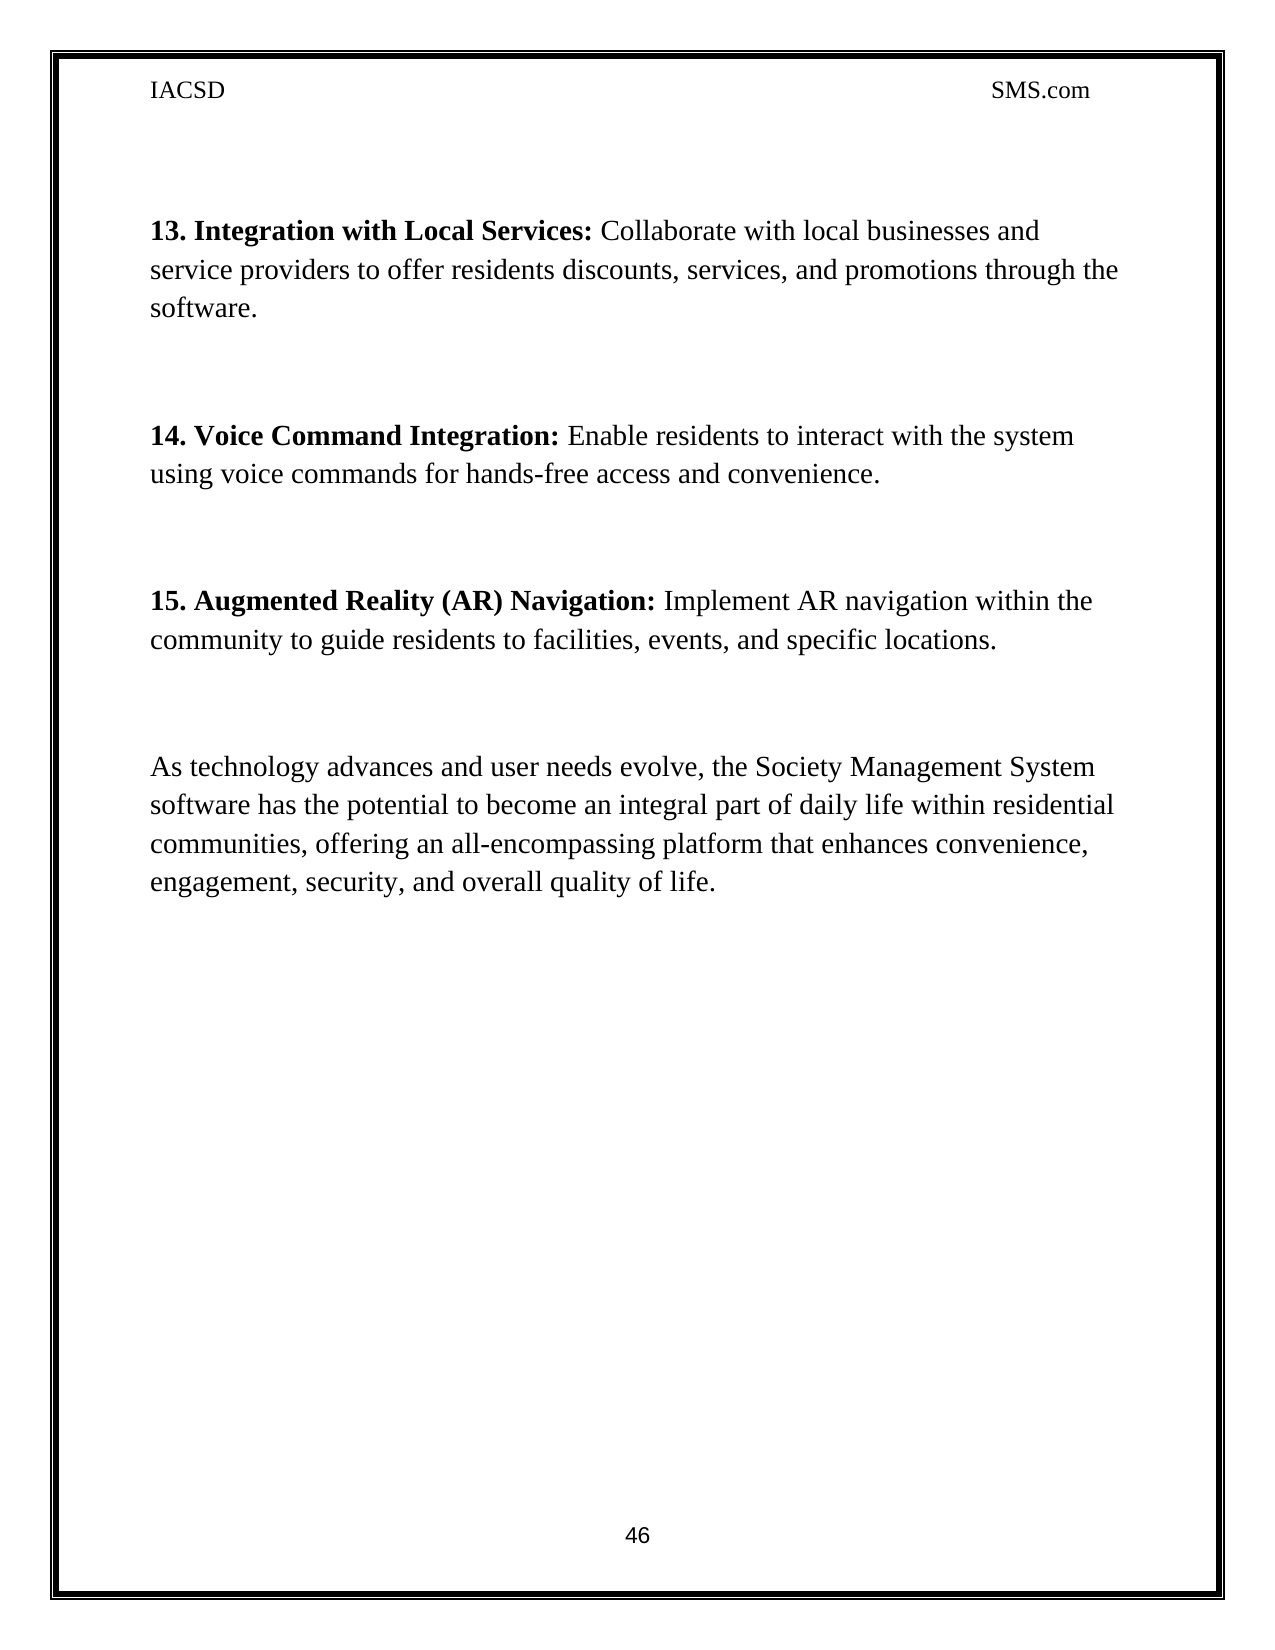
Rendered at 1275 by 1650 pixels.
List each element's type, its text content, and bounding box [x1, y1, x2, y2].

text 13. Integration with Local Services: Collaborate with local businesses and service providers to offer residents discounts, services, and promotions through the software. [150, 213, 1125, 324]
text As technology advances and user needs evolve, the Society Management System software has the potential to become an integral part of daily life within residential communities, offering an all-encompassing platform that enhances convenience, engagement, security, and overall quality of life. [150, 749, 1125, 898]
text 15. Augmented Reality (AR) Navigation: Implement AR navigation within the community to guide residents to facilities, events, and specific locations. [150, 583, 1125, 655]
text 14. Voice Command Integration: Enable residents to interact with the system using voice commands for hands-free access and convenience. [150, 418, 1125, 490]
